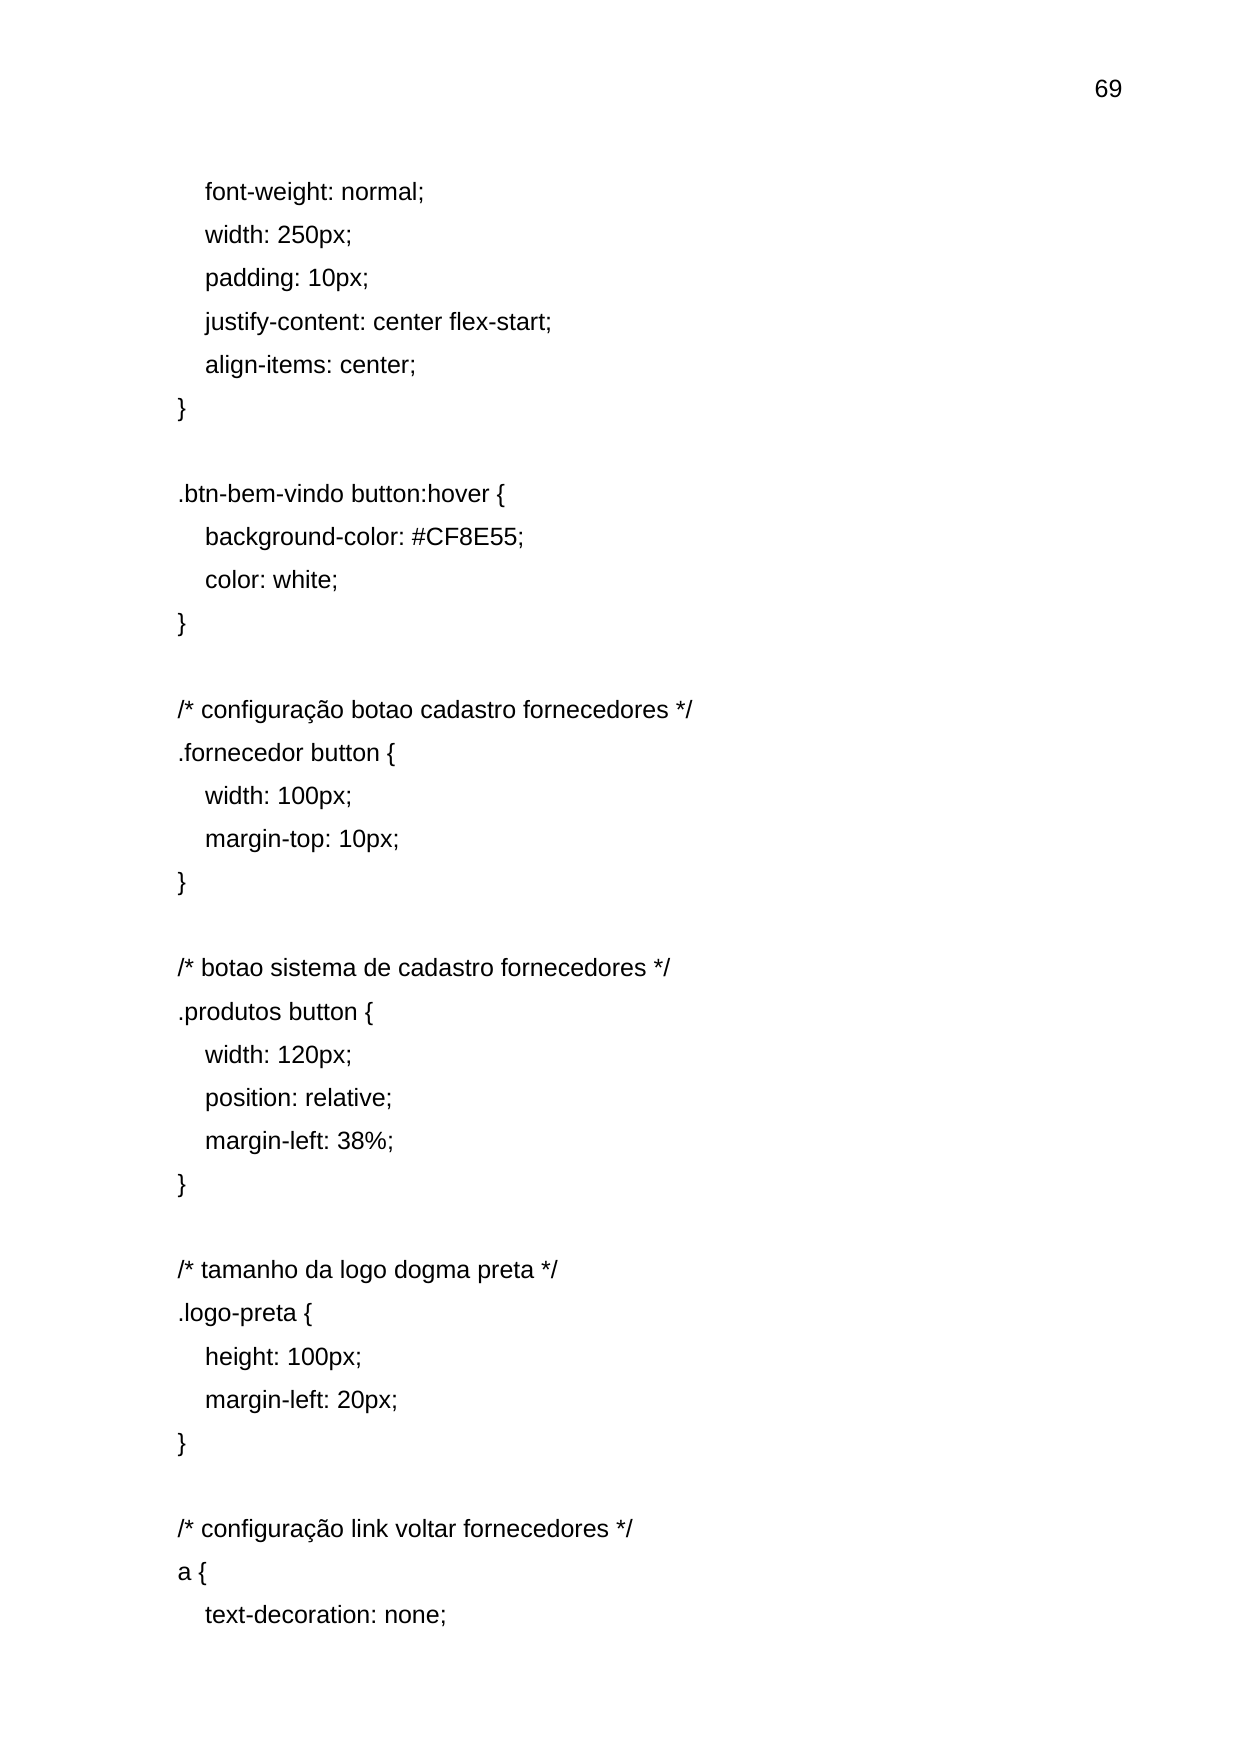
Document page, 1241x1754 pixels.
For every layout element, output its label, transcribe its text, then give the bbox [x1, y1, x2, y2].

text .fornecedor button { [177, 738, 1122, 767]
text height: 100px; [177, 1342, 1122, 1370]
text .produtos button { [177, 997, 1122, 1025]
text .logo-preta { [177, 1298, 1122, 1327]
text position: relative; [177, 1083, 1122, 1112]
text width: 120px; [177, 1040, 1122, 1068]
text margin-top: 10px; [177, 824, 1122, 853]
text .btn-bem-vindo button:hover { [177, 479, 1122, 508]
text /* configuração link voltar fornecedores */ [177, 1514, 1122, 1543]
text width: 250px; [177, 220, 1122, 249]
text padding: 10px; [177, 263, 1122, 292]
text } [177, 1428, 1122, 1457]
text } [177, 1169, 1122, 1198]
text margin-left: 20px; [177, 1385, 1122, 1413]
text /* tamanho da logo dogma preta */ [177, 1255, 1122, 1284]
text width: 100px; [177, 781, 1122, 810]
text } [177, 867, 1122, 896]
text text-decoration: none; [177, 1600, 1122, 1629]
text background-color: #CF8E55; [177, 522, 1122, 551]
text margin-left: 38%; [177, 1126, 1122, 1155]
text a { [177, 1557, 1122, 1586]
text justify-content: center flex-start; [177, 307, 1122, 335]
text /* botao sistema de cadastro fornecedores */ [177, 953, 1122, 982]
text align-items: center; [177, 350, 1122, 378]
text font-weight: normal; [177, 177, 1122, 206]
text } [177, 393, 1122, 422]
text color: white; [177, 565, 1122, 594]
text /* configuração botao cadastro fornecedores */ [177, 695, 1122, 723]
text } [177, 608, 1122, 637]
